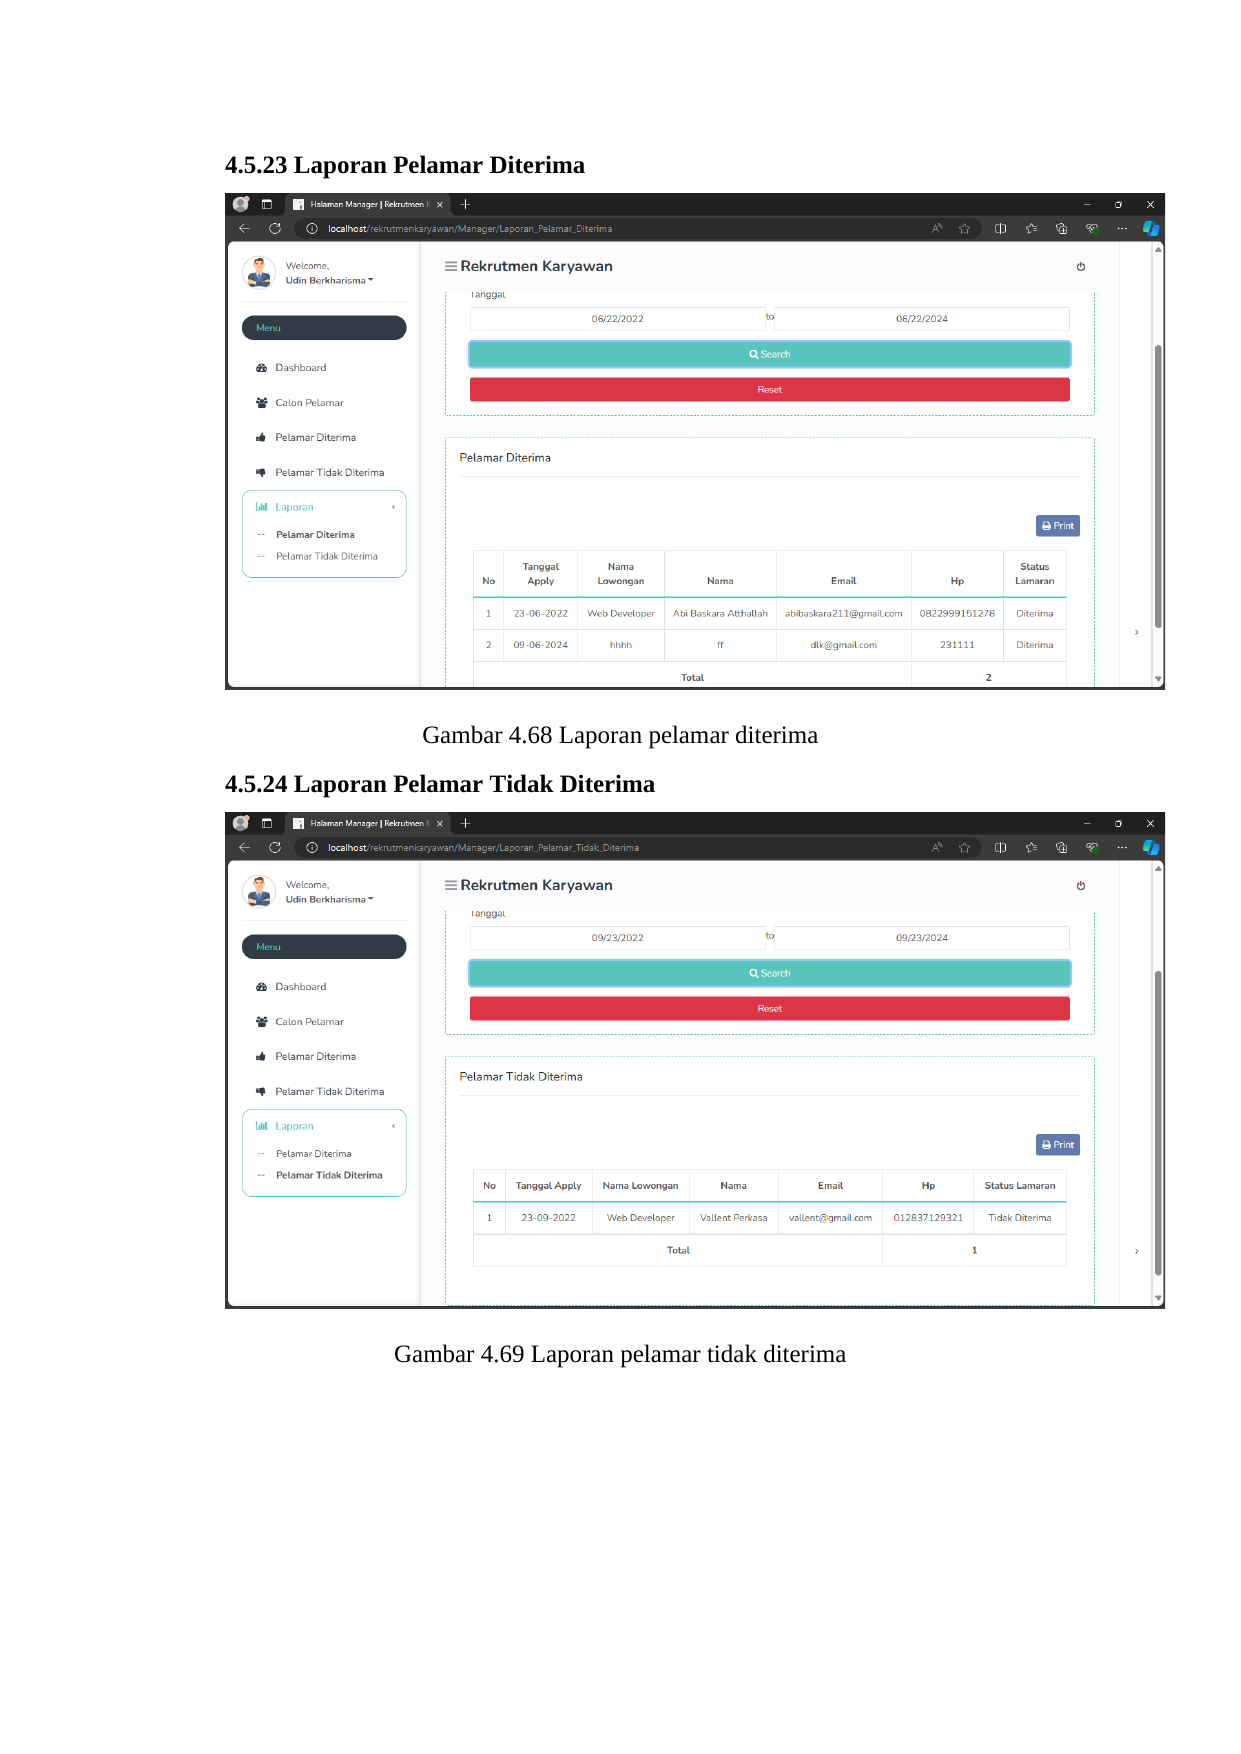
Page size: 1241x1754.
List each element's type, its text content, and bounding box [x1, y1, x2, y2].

picture [225, 193, 1166, 690]
text 4.5.23 Laporan Pelamar Diterima [225, 150, 1090, 179]
text 4.5.24 Laporan Pelamar Tidak Diterima [225, 769, 1090, 798]
picture [225, 812, 1166, 1309]
text Gambar 4.69 Laporan pelamar tidak diterima [150, 1339, 1090, 1368]
text Gambar 4.68 Laporan pelamar diterima [150, 720, 1090, 749]
